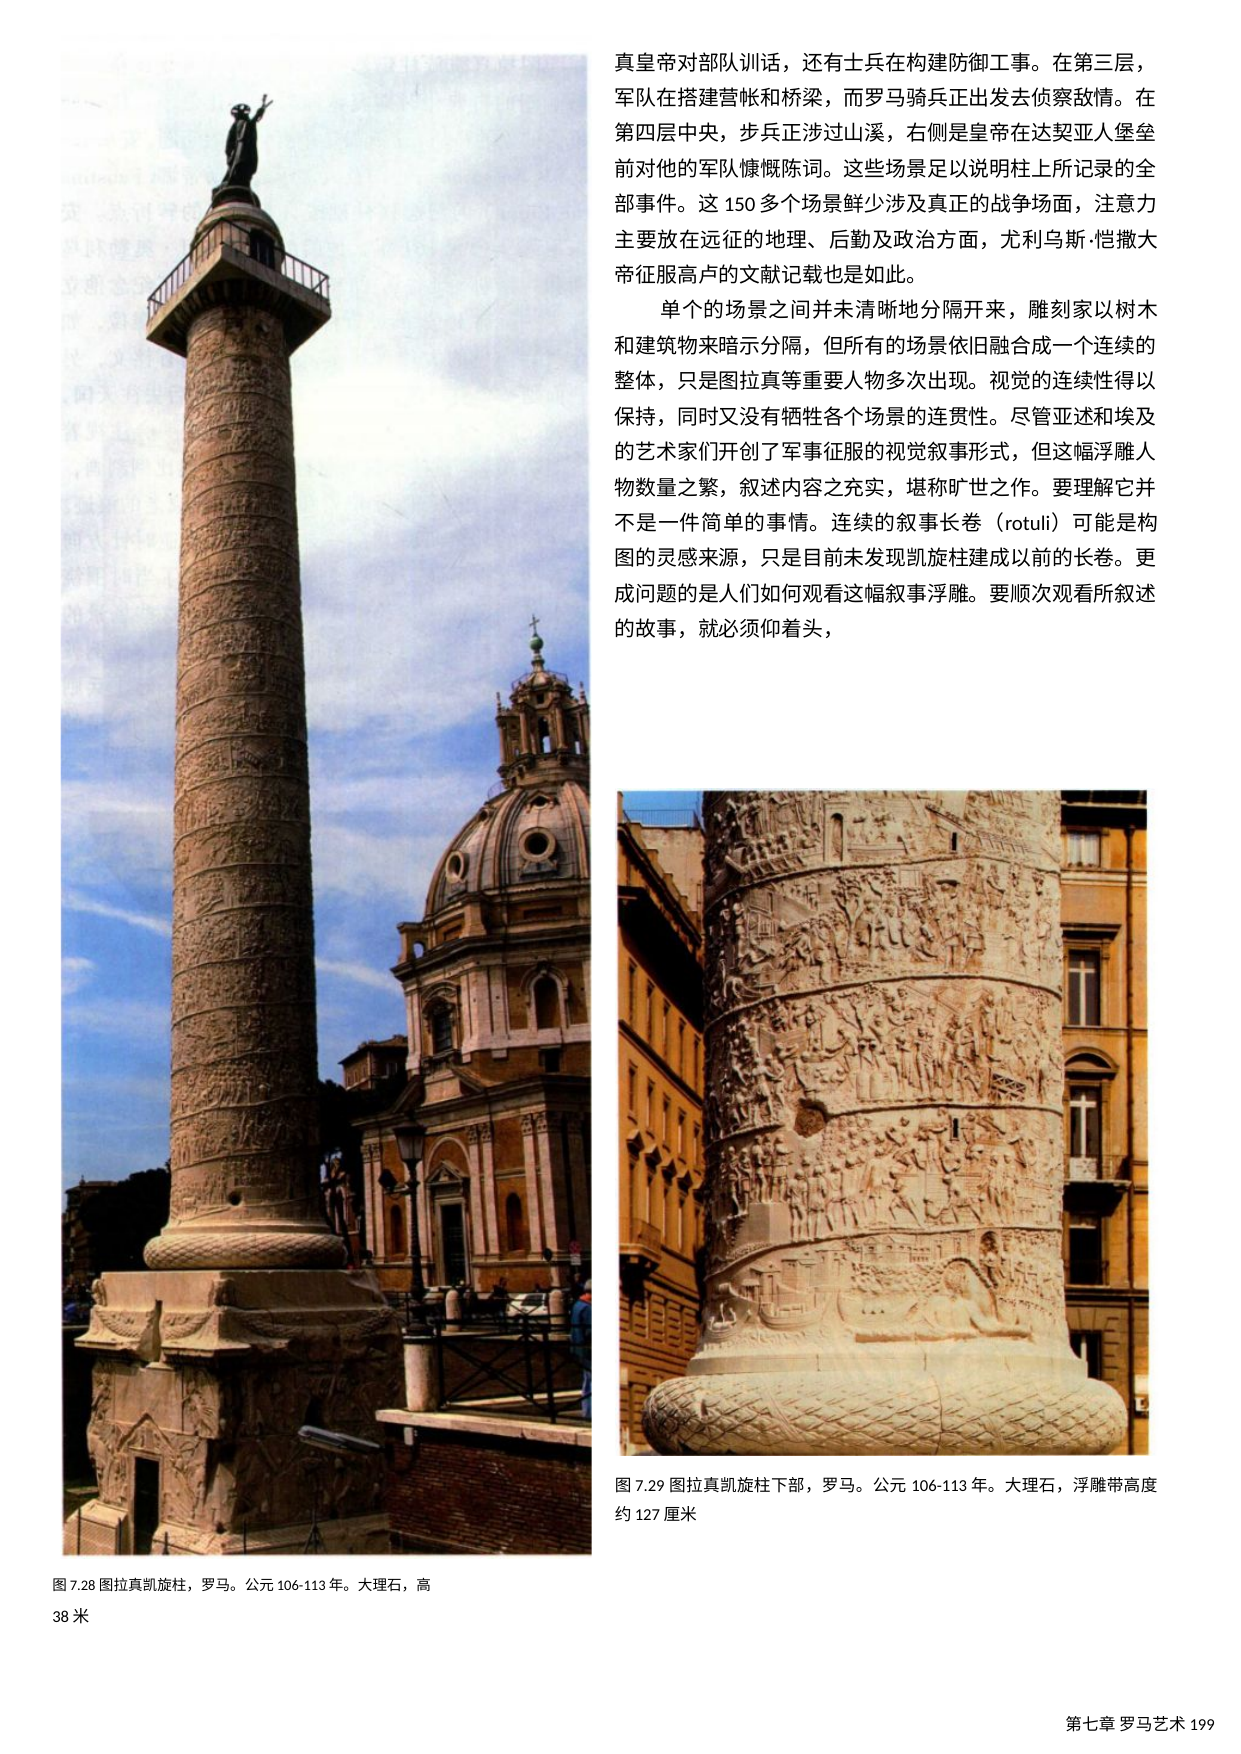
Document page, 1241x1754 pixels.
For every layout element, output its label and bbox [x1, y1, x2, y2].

picture [60, 33, 592, 1559]
picture [614, 788, 1159, 1456]
